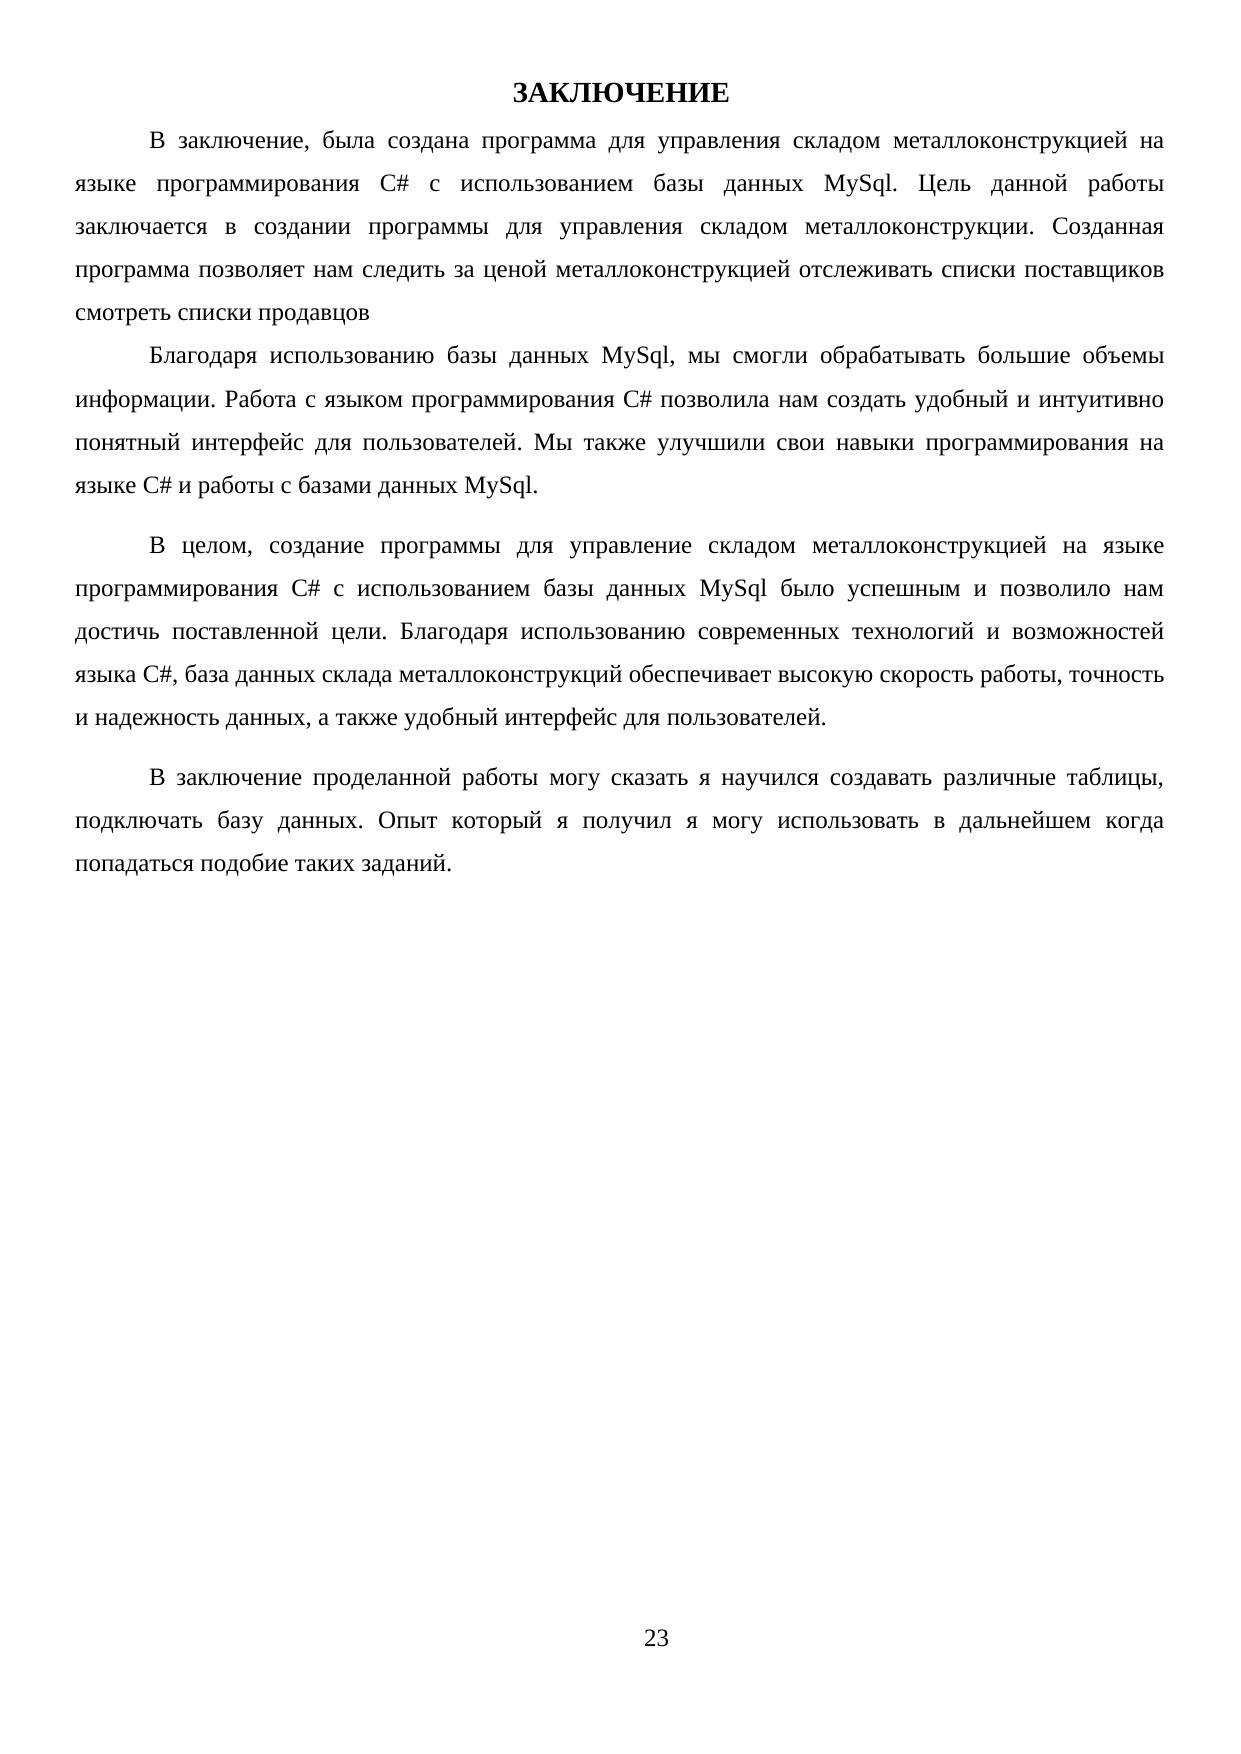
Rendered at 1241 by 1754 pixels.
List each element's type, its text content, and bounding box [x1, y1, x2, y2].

text В целом, создание программы для управление складом металлоконструкцией на языке программирования C# с использованием базы данных MySql было успешным и позволило нам достичь поставленной цели. Благодаря использованию современных технологий и возможностей языка C#, база данных склада металлоконструкций обеспечивает высокую скорость работы, точность и надежность данных, а также удобный интерфейс для пользователей. [75, 530, 1165, 731]
text В заключение, была создана программа для управления складом металлоконструкцией на языке программирования C# с использованием базы данных MySql. Цель данной работы заключается в создании программы для управления складом металлоконструкции. Созданная программа позволяет нам следить за ценой металлоконструкцией отслеживать списки поставщиков смотреть списки продавцов [75, 125, 1165, 326]
subtitle ЗАКЛЮЧЕНИЕ [77, 75, 1165, 108]
text Благодаря использованию базы данных MySql, мы смогли обрабатывать большие объемы информации. Работа с языком программирования C# позволила нам создать удобный и интуитивно понятный интерфейс для пользователей. Мы также улучшили свои навыки программирования на языке C# и работы с базами данных MySql. [75, 341, 1165, 499]
text В заключение проделанной работы могу сказать я научился создавать различные таблицы, подключать базу данных. Опыт который я получил я могу использовать в дальнейшем когда попадаться подобие таких заданий. [75, 762, 1165, 877]
